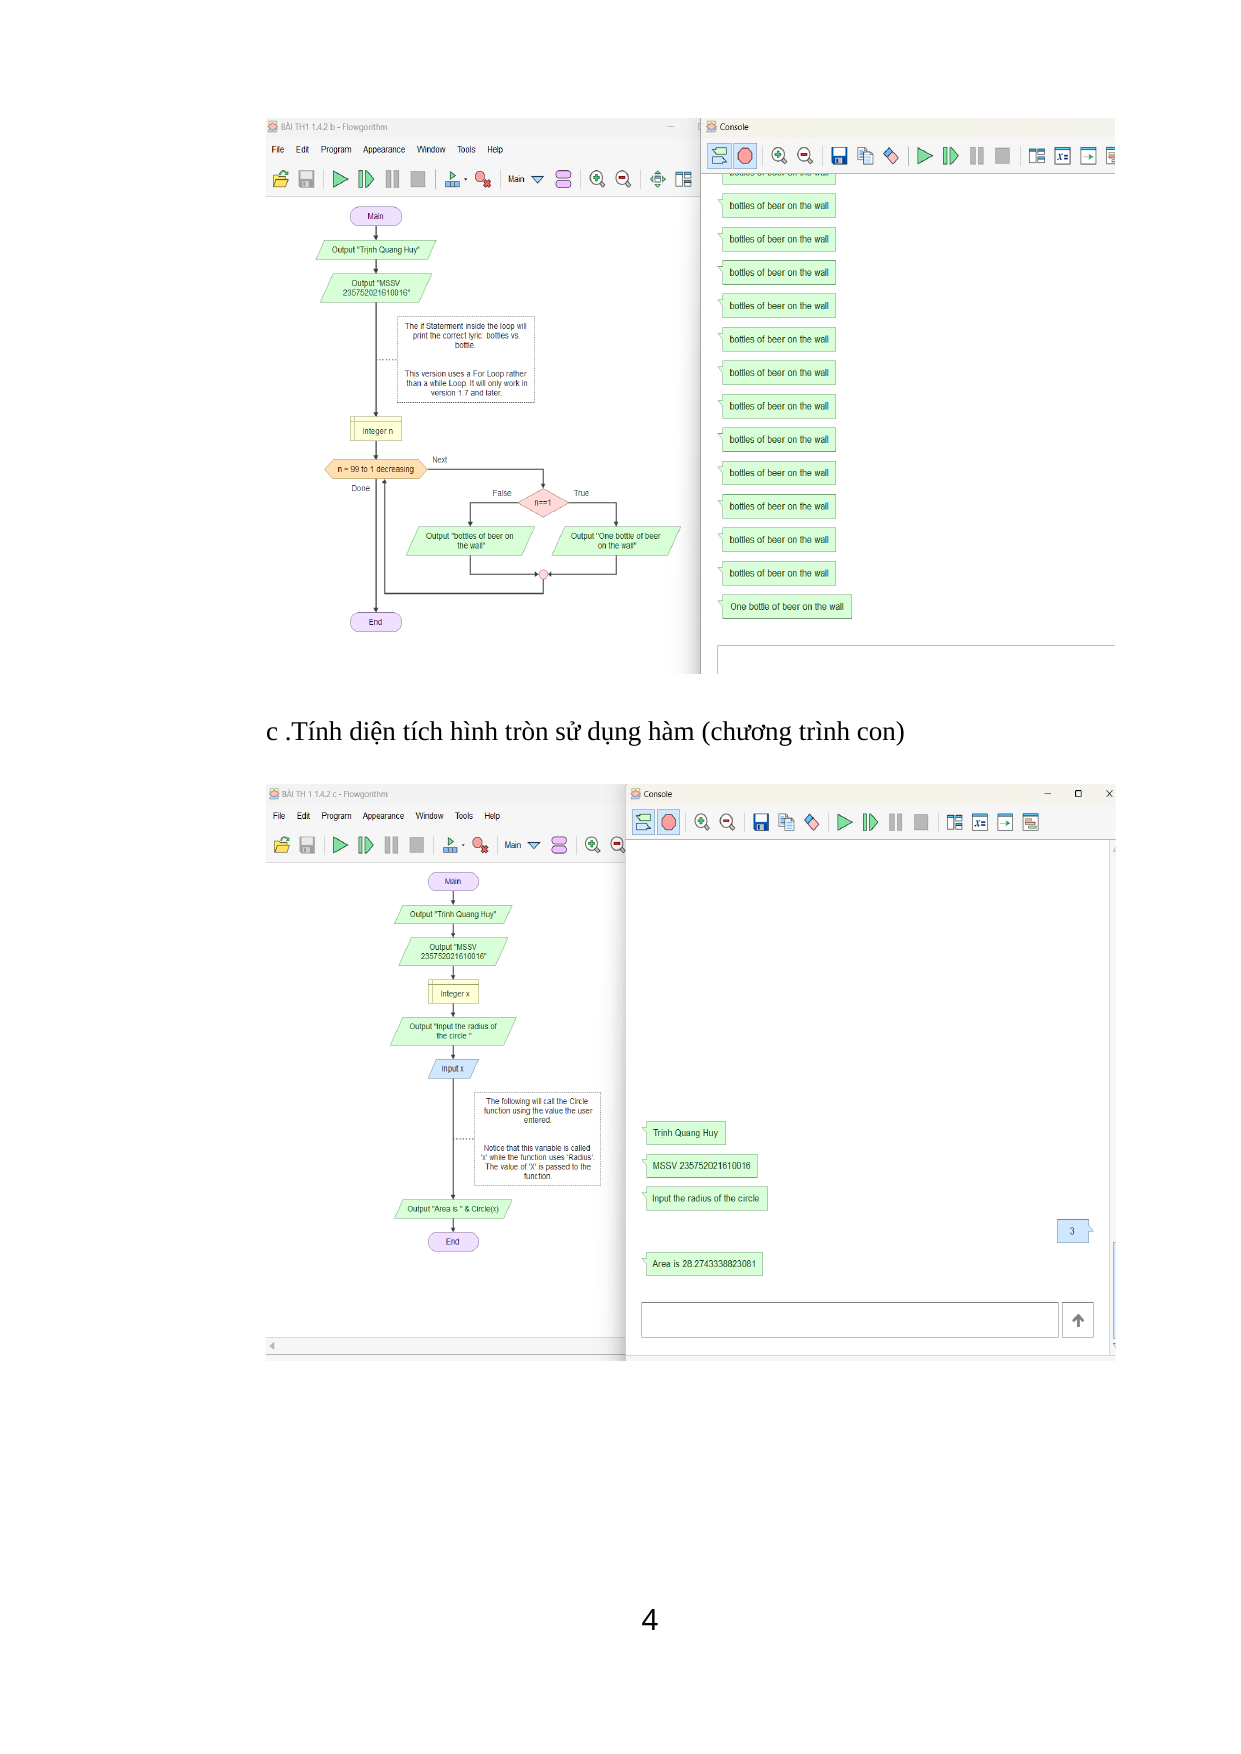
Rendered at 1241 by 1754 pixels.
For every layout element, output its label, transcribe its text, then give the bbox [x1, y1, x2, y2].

picture [265, 784, 1116, 1361]
picture [265, 118, 1115, 674]
text c .Tính diện tích hình tròn sử dụng hàm (chương trình con) [266, 715, 1122, 746]
